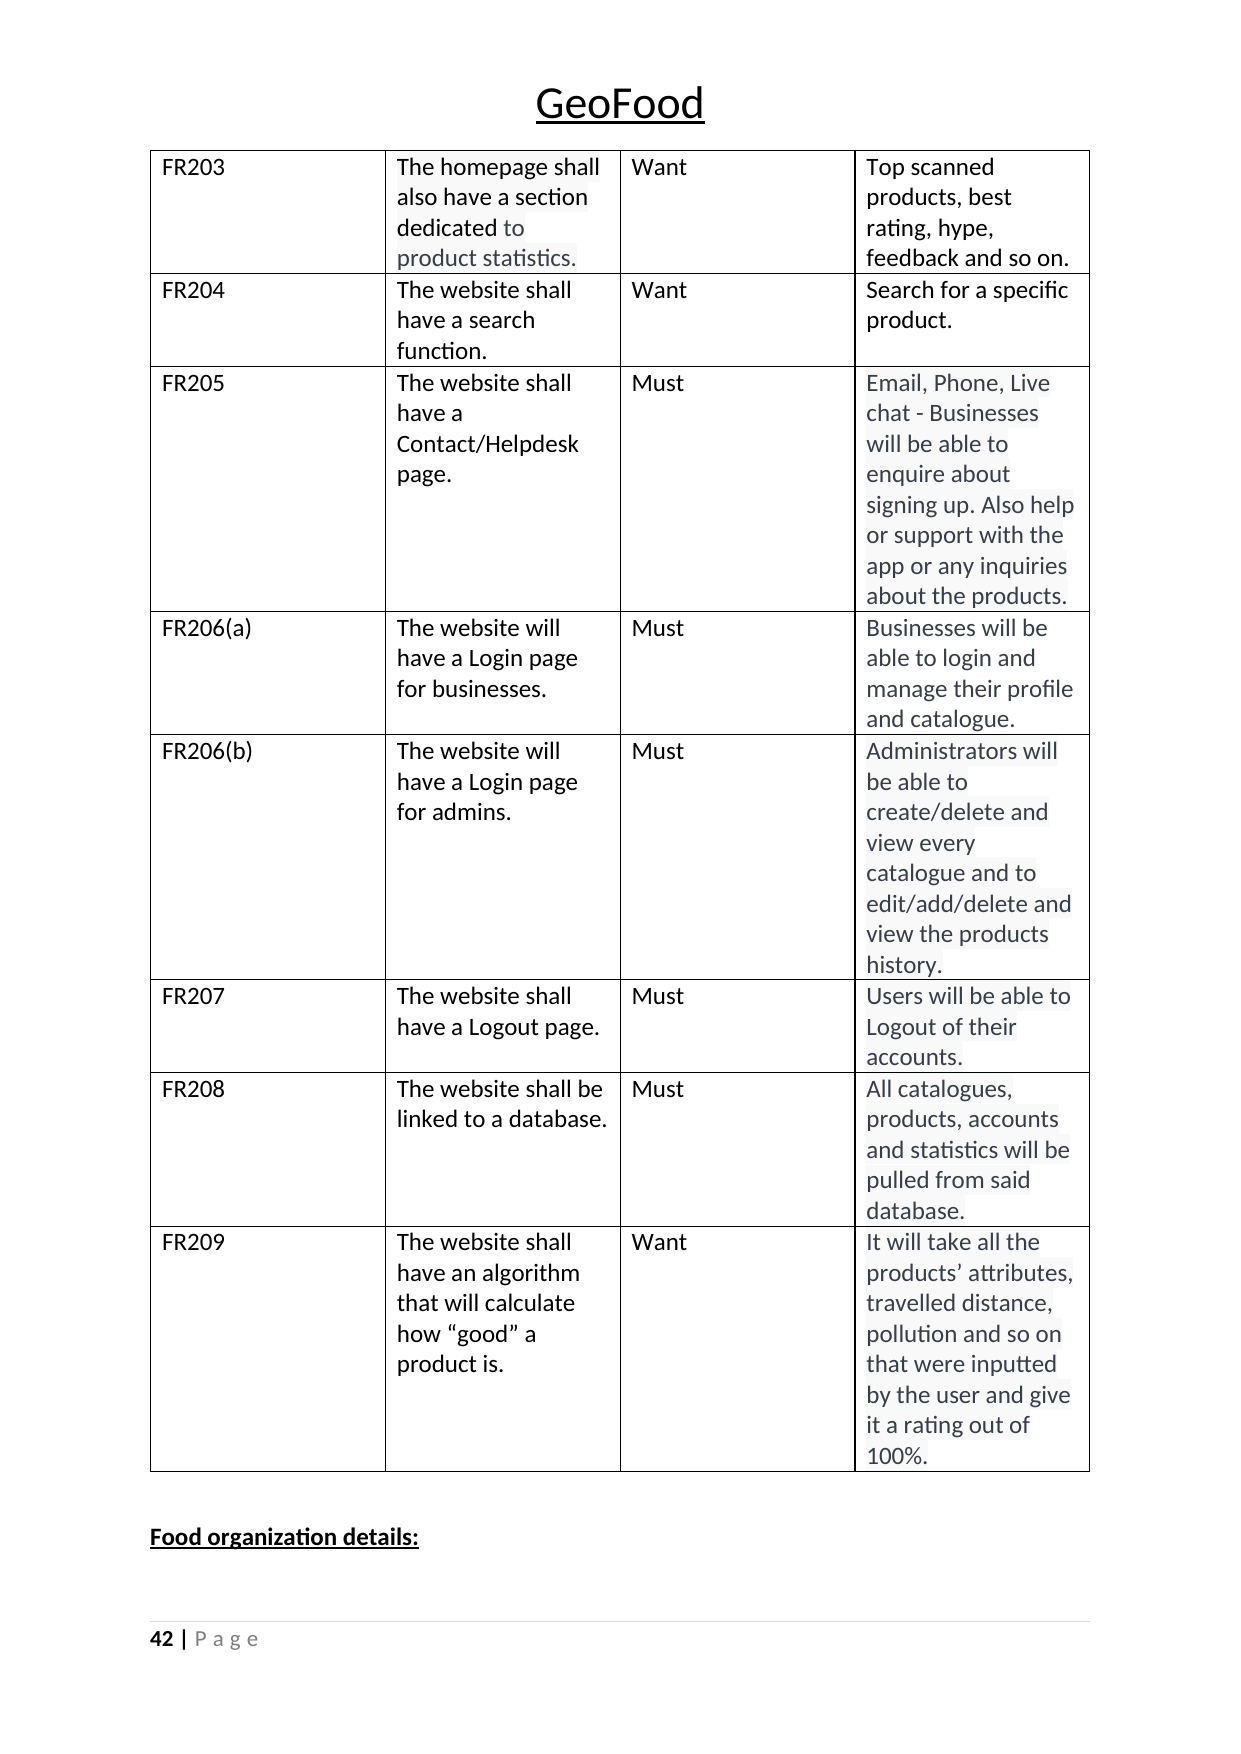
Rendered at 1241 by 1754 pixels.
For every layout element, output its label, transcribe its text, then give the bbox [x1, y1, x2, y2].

table_cell Must [621, 735, 854, 979]
text Food organization details: [150, 1521, 1090, 1552]
table_cell FR203 [151, 151, 385, 273]
table_cell The website shall have an algorithm that will calculate how “good” a product is. [386, 1227, 620, 1471]
table_cell Must [621, 980, 854, 1072]
table_cell FR208 [151, 1073, 385, 1226]
table_cell Want [621, 1227, 854, 1471]
table_cell FR209 [151, 1227, 385, 1471]
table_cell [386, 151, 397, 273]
table_cell FR204 [151, 274, 385, 366]
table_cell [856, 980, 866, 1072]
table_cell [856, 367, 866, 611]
table_cell FR206(b) [151, 735, 385, 979]
table_cell The homepage shall also have a section dedicated to product statistics. [525, 151, 620, 273]
table_cell Search for a specific product. [856, 274, 1089, 366]
table_cell Want [621, 151, 854, 273]
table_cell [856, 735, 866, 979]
table_cell Want [621, 274, 854, 366]
table_cell The website shall have a search function. [386, 274, 620, 366]
table_cell Must [621, 1073, 854, 1226]
table_cell FR205 [151, 367, 385, 611]
table_cell The website will have a Login page for businesses. [386, 612, 620, 734]
table_cell Email, Phone, Live chat - Businesses will be able to enquire about signing up. Also help or support with the app or any inquiries about the products. [1008, 367, 1089, 611]
table_cell Administrators will be able to create/delete and view every catalogue and to edit/add/delete and view the products history. [943, 735, 1089, 979]
table_cell Businesses will be able to login and manage their profile and catalogue. [856, 612, 1089, 734]
table_cell Must [621, 367, 854, 611]
table_cell All catalogues, products, accounts and statistics will be pulled from said database. [856, 1073, 1089, 1226]
table_cell FR207 [151, 980, 385, 1072]
table_cell Users will be able to Logout of their accounts. [963, 980, 1089, 1072]
table_cell The website shall have a Contact/Helpdesk page. [386, 367, 620, 611]
table_cell Top scanned products, best rating, hype, feedback and so on. [856, 151, 1089, 273]
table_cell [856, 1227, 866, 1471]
table_cell It will take all the products’ attributes, travelled distance, pollution and so on that were inputted by the user and give it a rating out of 100%. [928, 1227, 1089, 1471]
table_cell The website shall have a Logout page. [386, 980, 620, 1072]
table_cell The website shall be linked to a database. [386, 1073, 620, 1226]
table_cell FR206(a) [151, 612, 385, 734]
table_cell The website will have a Login page for admins. [386, 735, 620, 979]
table_cell Must [621, 612, 854, 734]
